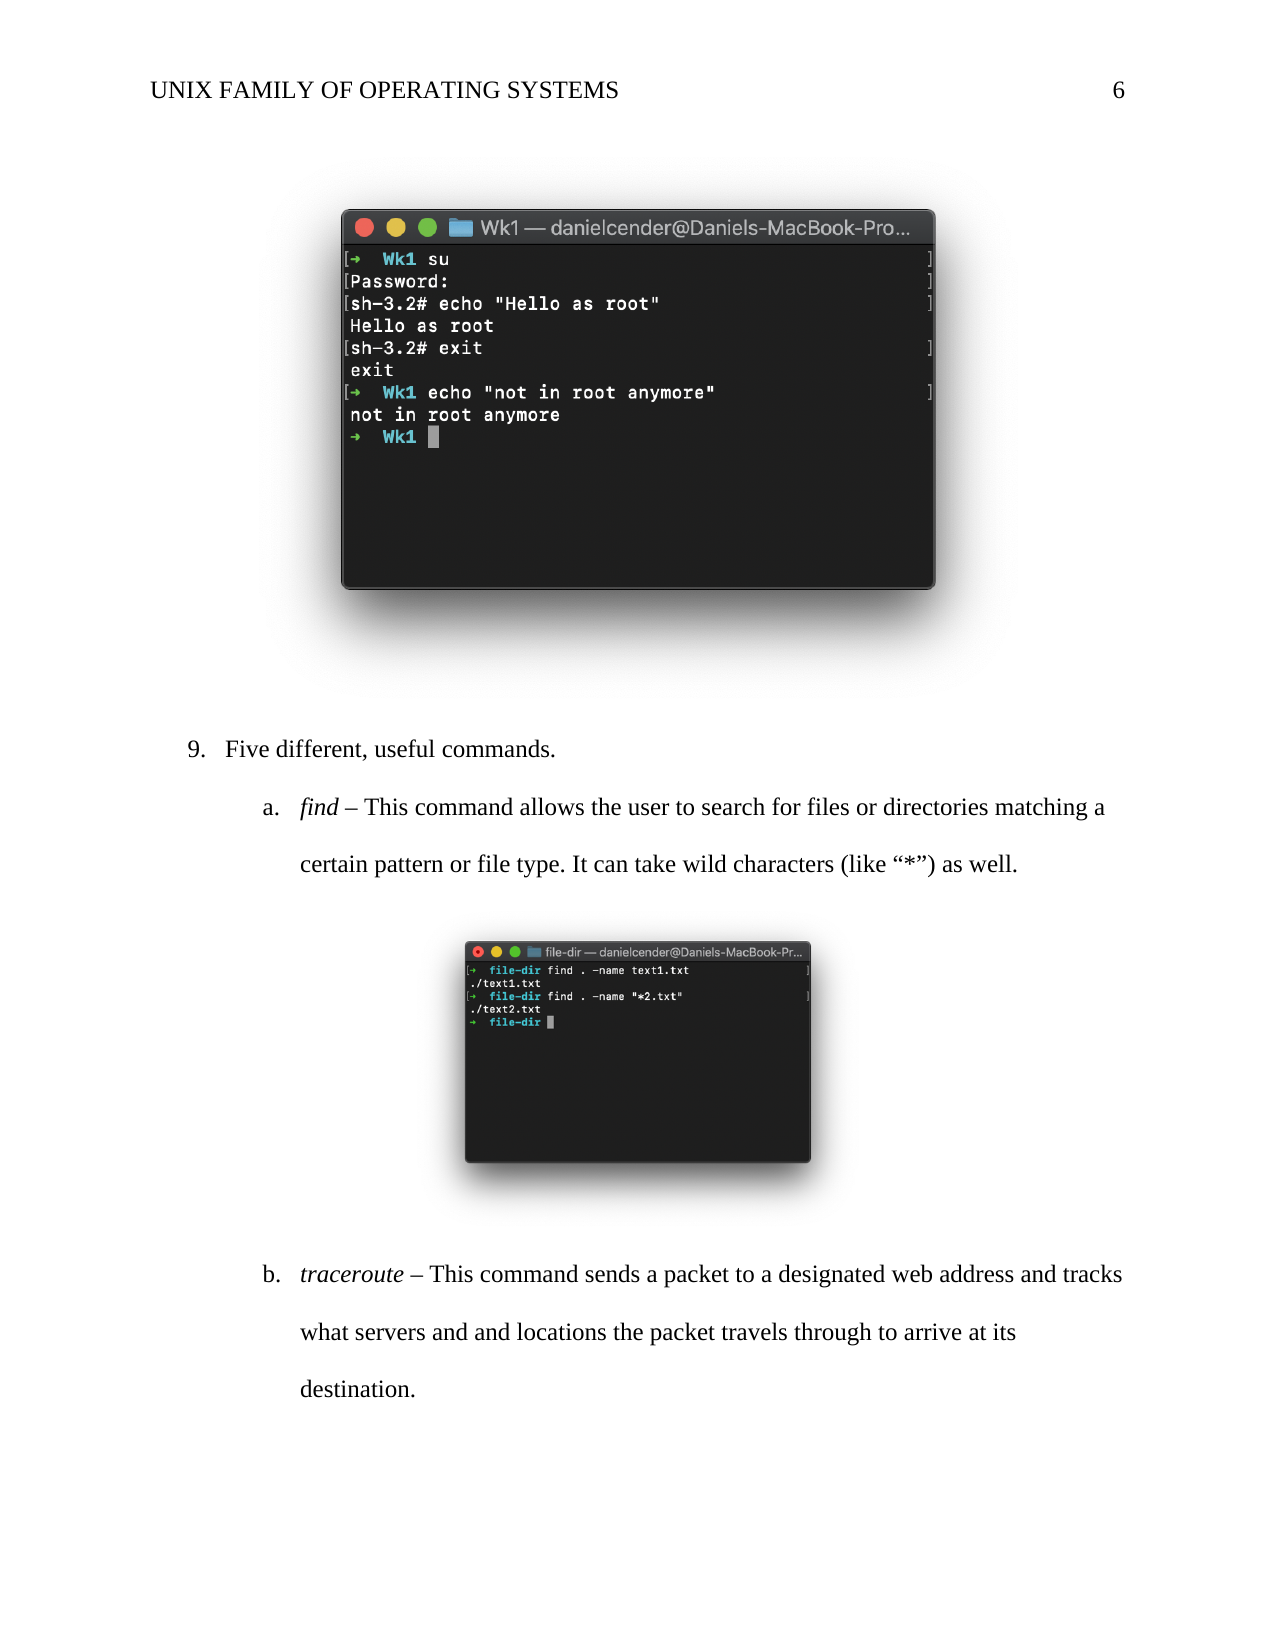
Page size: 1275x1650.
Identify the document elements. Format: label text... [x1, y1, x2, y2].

list traceroute – This command sends a packet to a designated web address and tracks what servers and and locations the packet travels through to arrive at its destination. [262, 1259, 1125, 1403]
picture [413, 906, 862, 1231]
list find – This command allows the user to search for files or directories matching a certain pattern or file type. It can take wild characters (like “*”) as well. [262, 792, 1125, 878]
list Five different, useful commands. [187, 734, 1125, 763]
picture [253, 150, 1023, 706]
